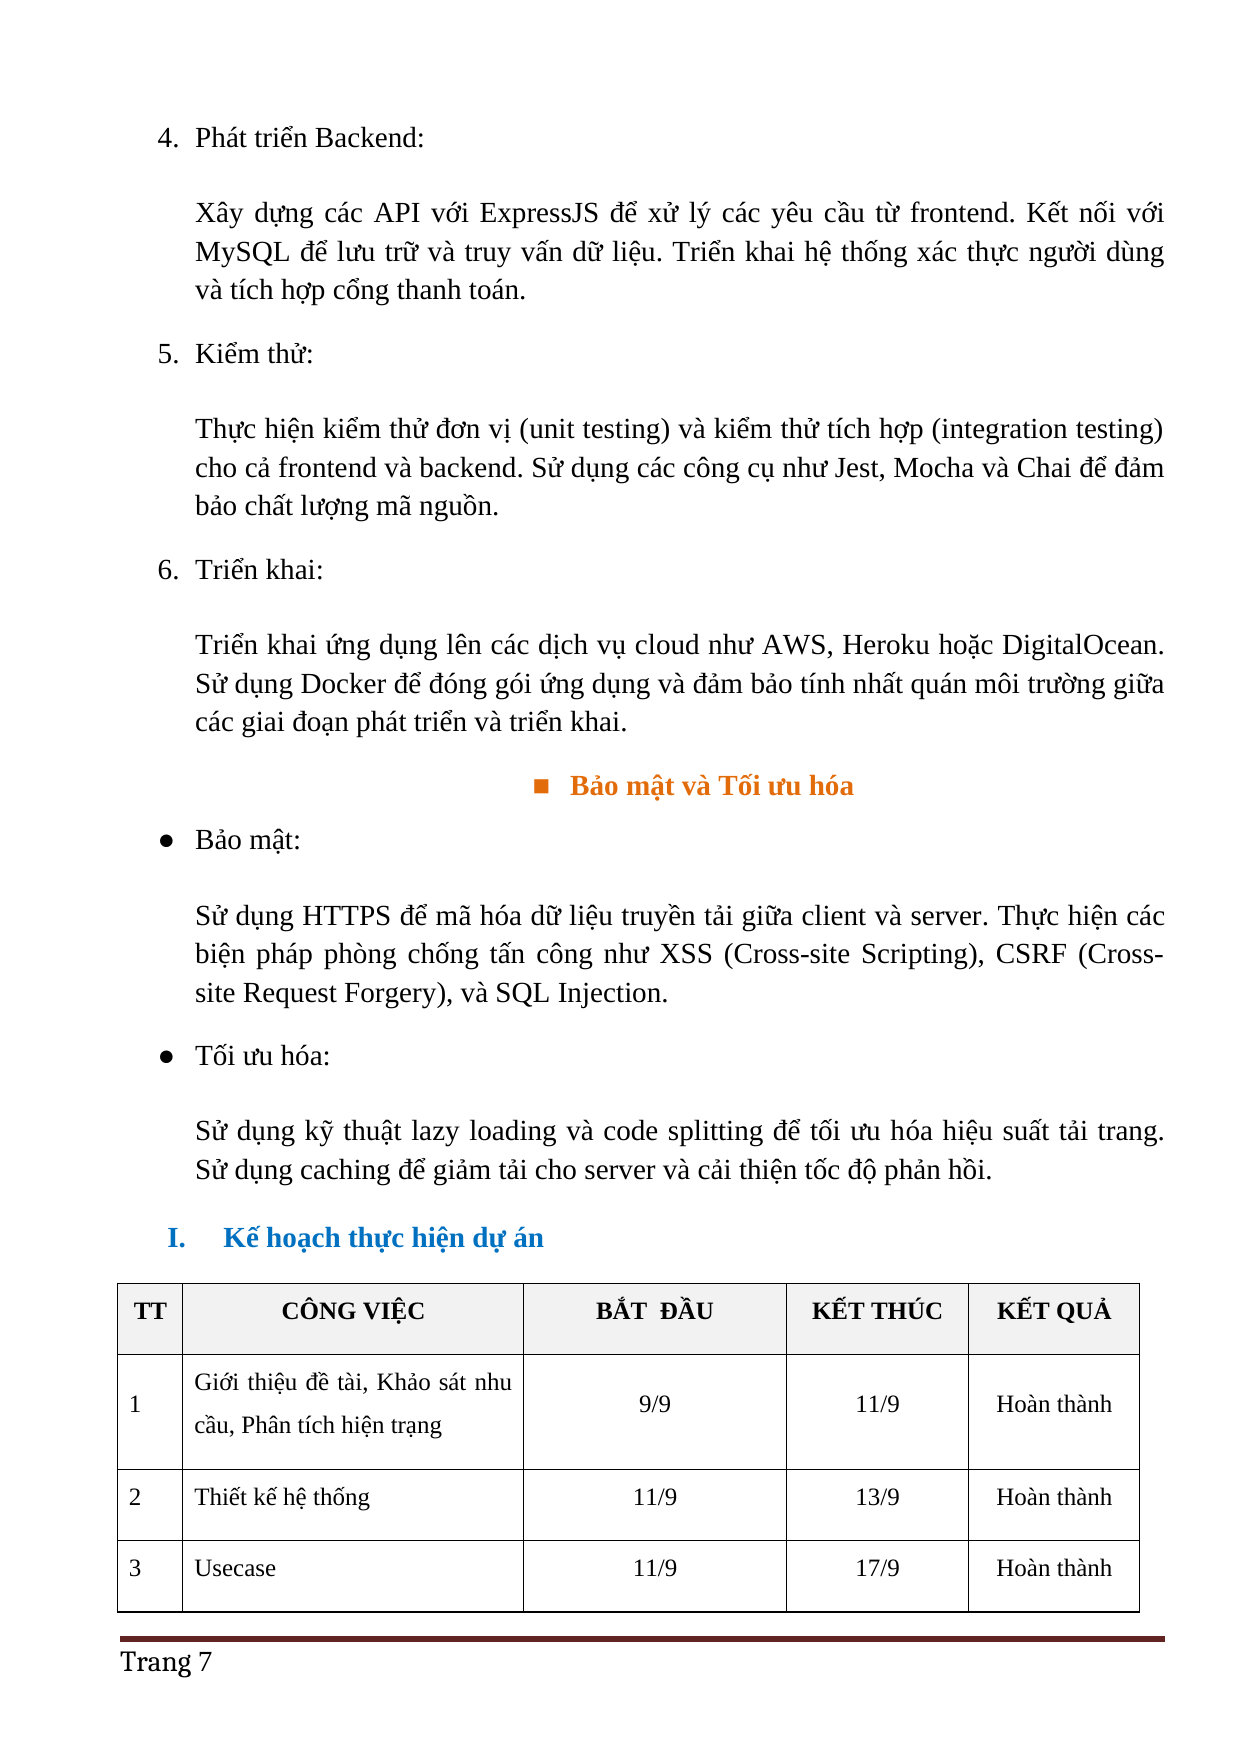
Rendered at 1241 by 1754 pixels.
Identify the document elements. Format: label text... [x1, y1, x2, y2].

table_cell 11/9 [524, 1470, 786, 1540]
table_cell 9/9 [524, 1355, 786, 1468]
table_header KẾT THÚC [787, 1284, 968, 1354]
subtitle Triển khai: [157, 552, 1165, 585]
table_cell Usecase [183, 1541, 523, 1611]
table_header TT [118, 1284, 182, 1354]
subtitle Bảo mật: [157, 822, 1165, 856]
table_cell Hoàn thành [969, 1355, 1139, 1468]
table_cell 13/9 [787, 1470, 968, 1540]
table_cell 2 [118, 1470, 182, 1540]
table_cell 17/9 [787, 1541, 968, 1611]
table_header KẾT QUẢ [969, 1284, 1139, 1354]
table_cell Hoàn thành [969, 1470, 1139, 1540]
table_cell 3 [118, 1541, 182, 1611]
text Sử dụng kỹ thuật lazy loading và code splitting để tối ưu hóa hiệu suất tải trang. Sử dụng caching để giảm tải cho server và cải thiện tốc độ phản hồi. [195, 1113, 1165, 1186]
text Triển khai ứng dụng lên các dịch vụ cloud như AWS, Heroku hoặc DigitalOcean. Sử dụng Docker để đóng gói ứng dụng và đảm bảo tính nhất quán môi trường giữa các giai đoạn phát triển và triển khai. [195, 627, 1165, 738]
table_cell Giới thiệu đề tài, Khảo sát nhu cầu, Phân tích hiện trạng [183, 1355, 523, 1468]
text Thực hiện kiểm thử đơn vị (unit testing) và kiểm thử tích hợp (integration testing) cho cả frontend và backend. Sử dụng các công cụ như Jest, Mocha và Chai để đảm bảo chất lượng mã nguồn. [195, 411, 1165, 522]
subtitle Tối ưu hóa: [157, 1038, 1165, 1072]
subtitle Bảo mật và Tối ưu hóa [326, 768, 1165, 801]
subtitle Kiểm thử: [157, 336, 1165, 369]
table_header CÔNG VIỆC [183, 1284, 523, 1354]
table_cell 1 [118, 1355, 182, 1468]
subtitle Kế hoạch thực hiện dự án [186, 1220, 1165, 1253]
table_cell 11/9 [787, 1355, 968, 1468]
table_cell 11/9 [524, 1541, 786, 1611]
subtitle Phát triển Backend: [157, 120, 1165, 153]
text Sử dụng HTTPS để mã hóa dữ liệu truyền tải giữa client và server. Thực hiện các biện pháp phòng chống tấn công như XSS (Cross-site Scripting), CSRF (Cross-site Request Forgery), và SQL Injection. [195, 898, 1165, 1008]
text Xây dựng các API với ExpressJS để xử lý các yêu cầu từ frontend. Kết nối với MySQL để lưu trữ và truy vấn dữ liệu. Triển khai hệ thống xác thực người dùng và tích hợp cổng thanh toán. [195, 195, 1165, 306]
table_cell Thiết kế hệ thống [183, 1470, 523, 1540]
table_header BẮT ĐẦU [524, 1284, 786, 1354]
table_cell Hoàn thành [969, 1541, 1139, 1611]
